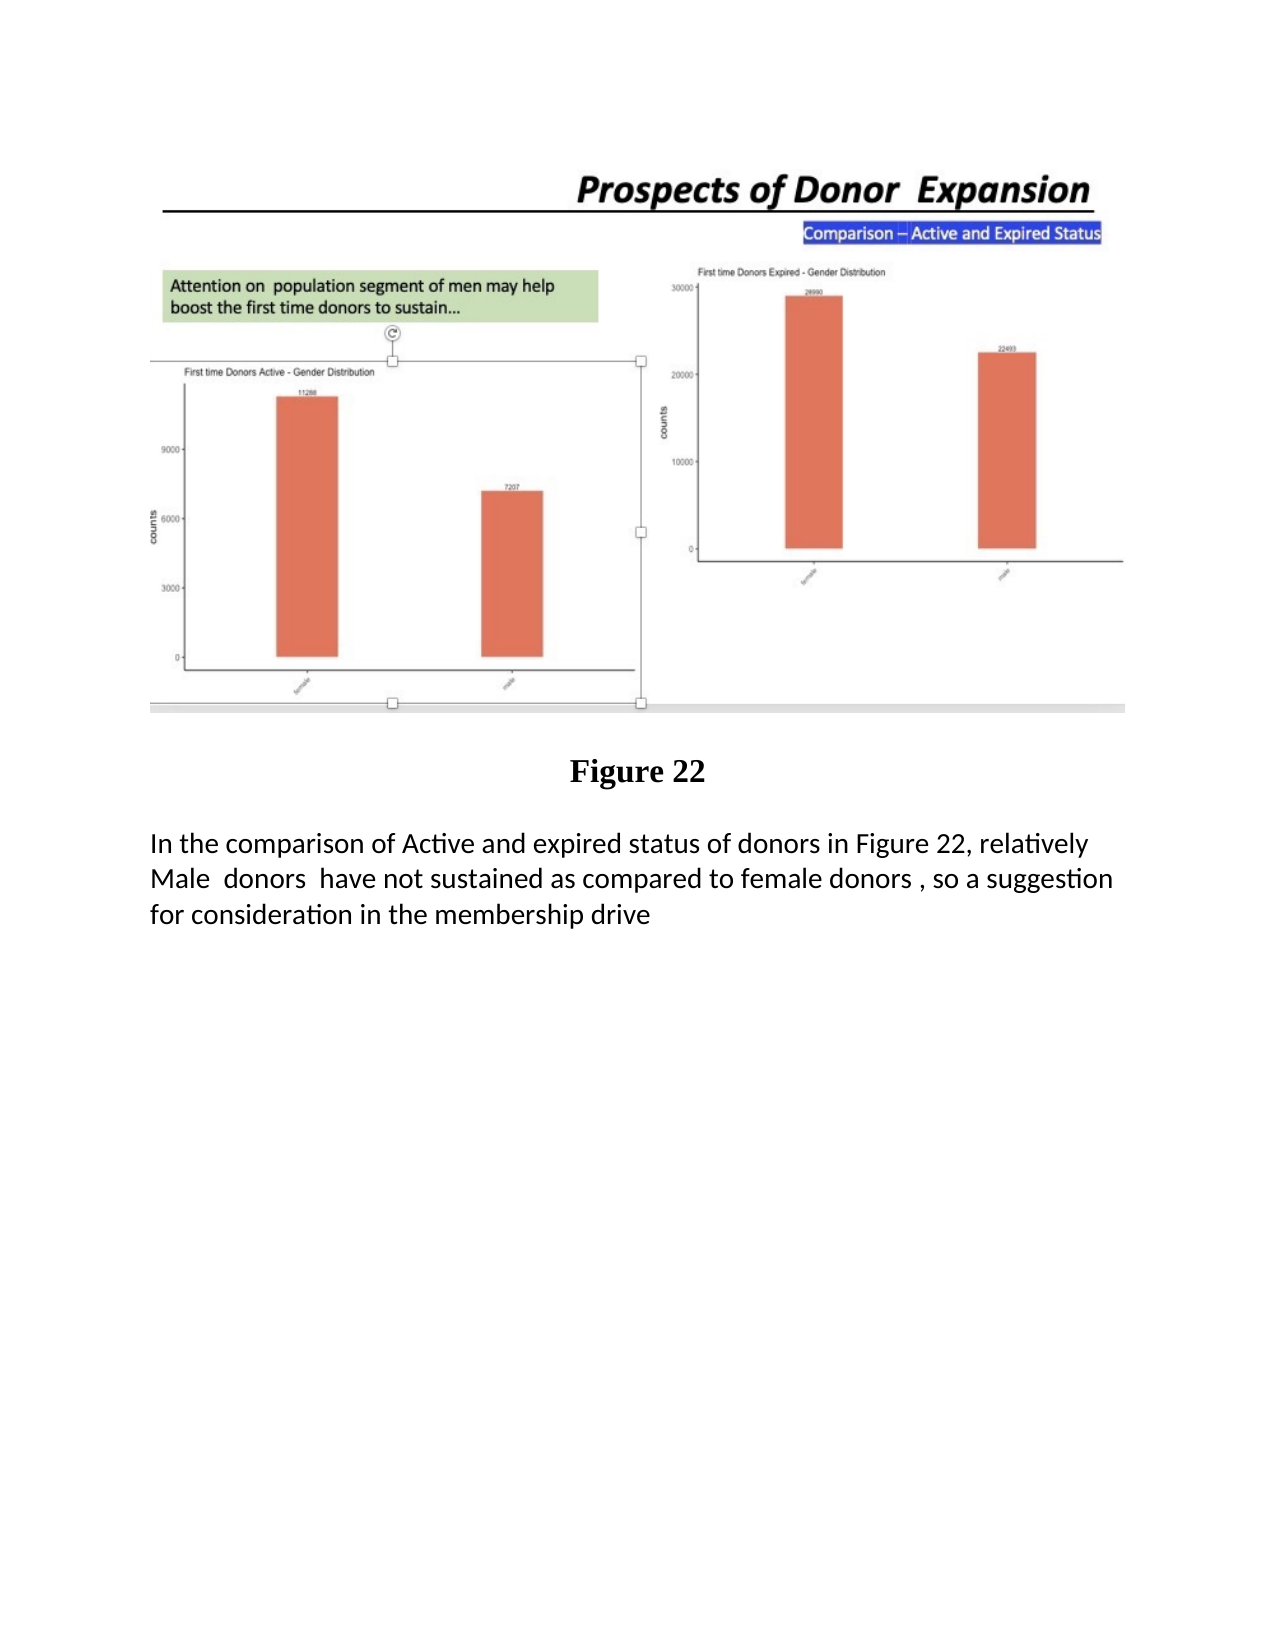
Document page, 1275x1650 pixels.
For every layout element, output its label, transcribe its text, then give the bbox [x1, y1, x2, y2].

picture [150, 150, 1125, 713]
text Figure 22 [150, 751, 1125, 789]
text In the comparison of Active and expired status of donors in Figure 22, relatively Male donors have not sustained as compared to female donors , so a suggestion for consideration in the membership drive [150, 825, 1125, 932]
